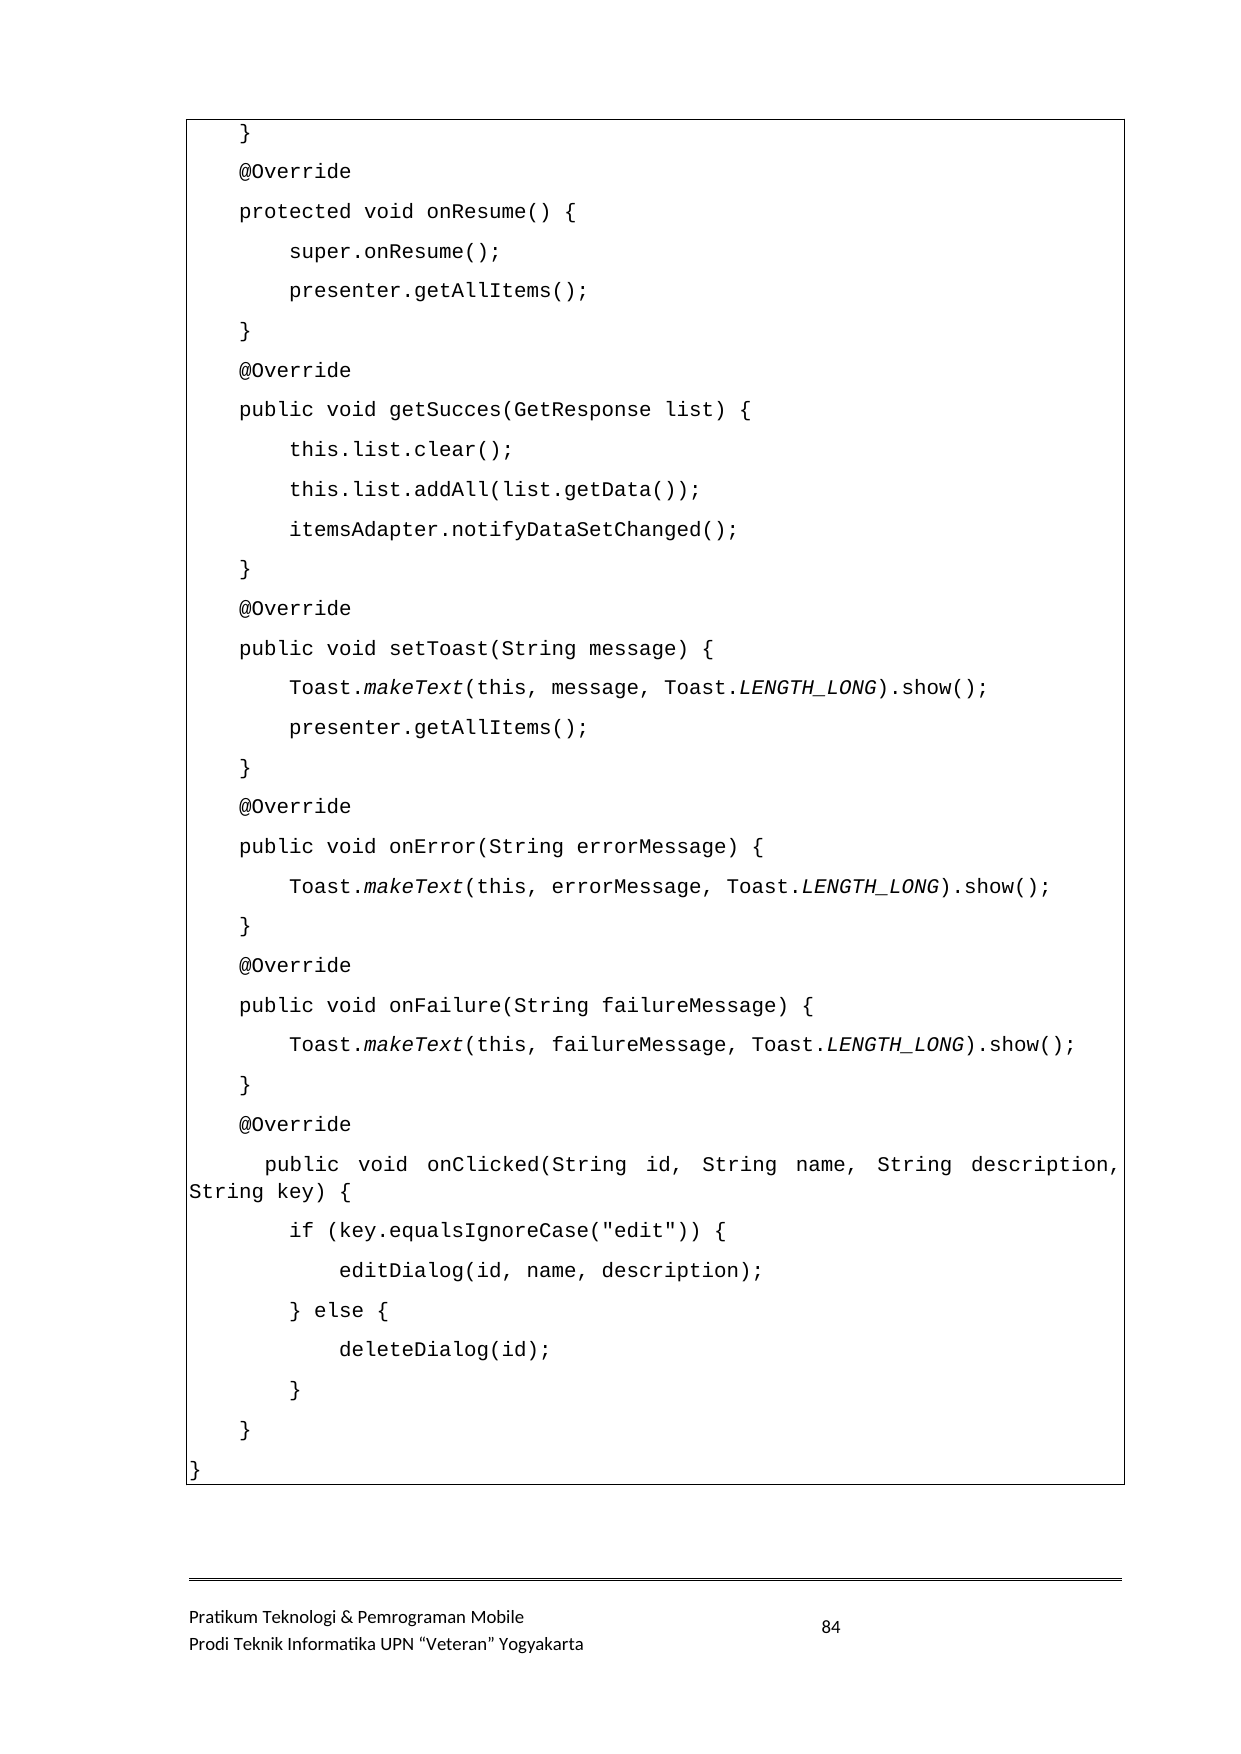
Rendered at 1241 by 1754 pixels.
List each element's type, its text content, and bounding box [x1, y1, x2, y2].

text public void setToast(String message) { [187, 634, 1124, 661]
text this.list.clear(); [187, 436, 1124, 463]
text protected void onResume() { [187, 198, 1124, 225]
text public void onClicked(String id, String name, String description, String key) { [187, 1150, 1124, 1204]
text } [187, 1071, 1124, 1098]
text @Override [187, 952, 1124, 979]
text } [187, 1455, 1124, 1484]
text if (key.equalsIgnoreCase("edit")) { [187, 1217, 1124, 1244]
text @Override [187, 793, 1124, 820]
text Toast.makeText(this, errorMessage, Toast.LENGTH_LONG).show(); [187, 873, 1124, 899]
text public void getSucces(GetResponse list) { [187, 396, 1124, 423]
text Toast.makeText(this, message, Toast.LENGTH_LONG).show(); [187, 674, 1124, 701]
text @Override [187, 158, 1124, 185]
text Toast.makeText(this, failureMessage, Toast.LENGTH_LONG).show(); [187, 1031, 1124, 1058]
text } [187, 1416, 1124, 1442]
text } [187, 555, 1124, 582]
text } [187, 912, 1124, 939]
text presenter.getAllItems(); [187, 277, 1124, 304]
text presenter.getAllItems(); [187, 714, 1124, 741]
text @Override [187, 357, 1124, 383]
text super.onResume(); [187, 238, 1124, 264]
text @Override [187, 595, 1124, 622]
text } [187, 753, 1124, 780]
text editDialog(id, name, description); [187, 1257, 1124, 1284]
text } [187, 120, 1124, 145]
text } [187, 317, 1124, 344]
text } else { [187, 1297, 1124, 1323]
text public void onError(String errorMessage) { [187, 833, 1124, 860]
text public void onFailure(String failureMessage) { [187, 992, 1124, 1018]
text this.list.addAll(list.getData()); [187, 476, 1124, 502]
text deleteDialog(id); [187, 1336, 1124, 1363]
text } [187, 1376, 1124, 1403]
text itemsAdapter.notifyDataSetChanged(); [187, 515, 1124, 542]
text @Override [187, 1111, 1124, 1137]
